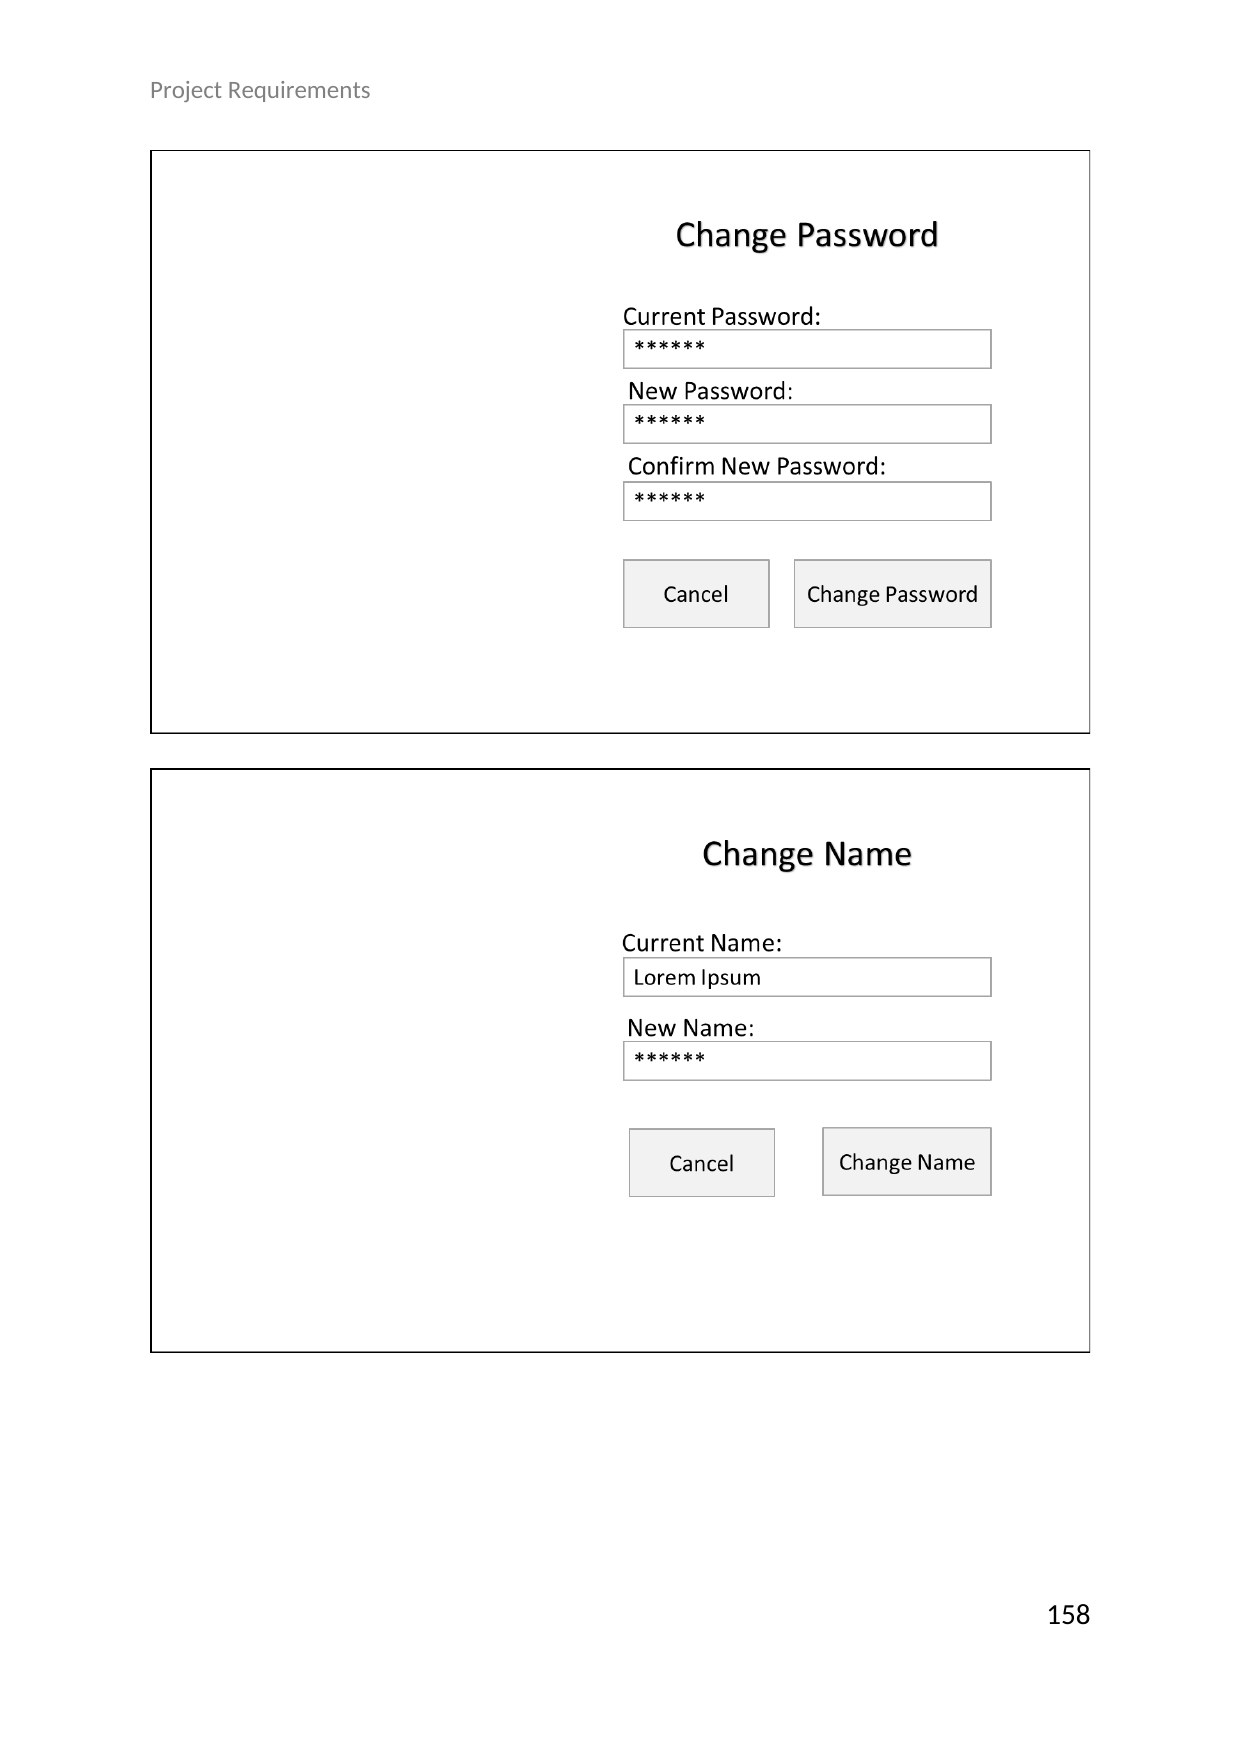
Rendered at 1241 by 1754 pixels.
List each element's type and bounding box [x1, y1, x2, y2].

picture [150, 150, 1091, 734]
picture [150, 768, 1091, 1353]
